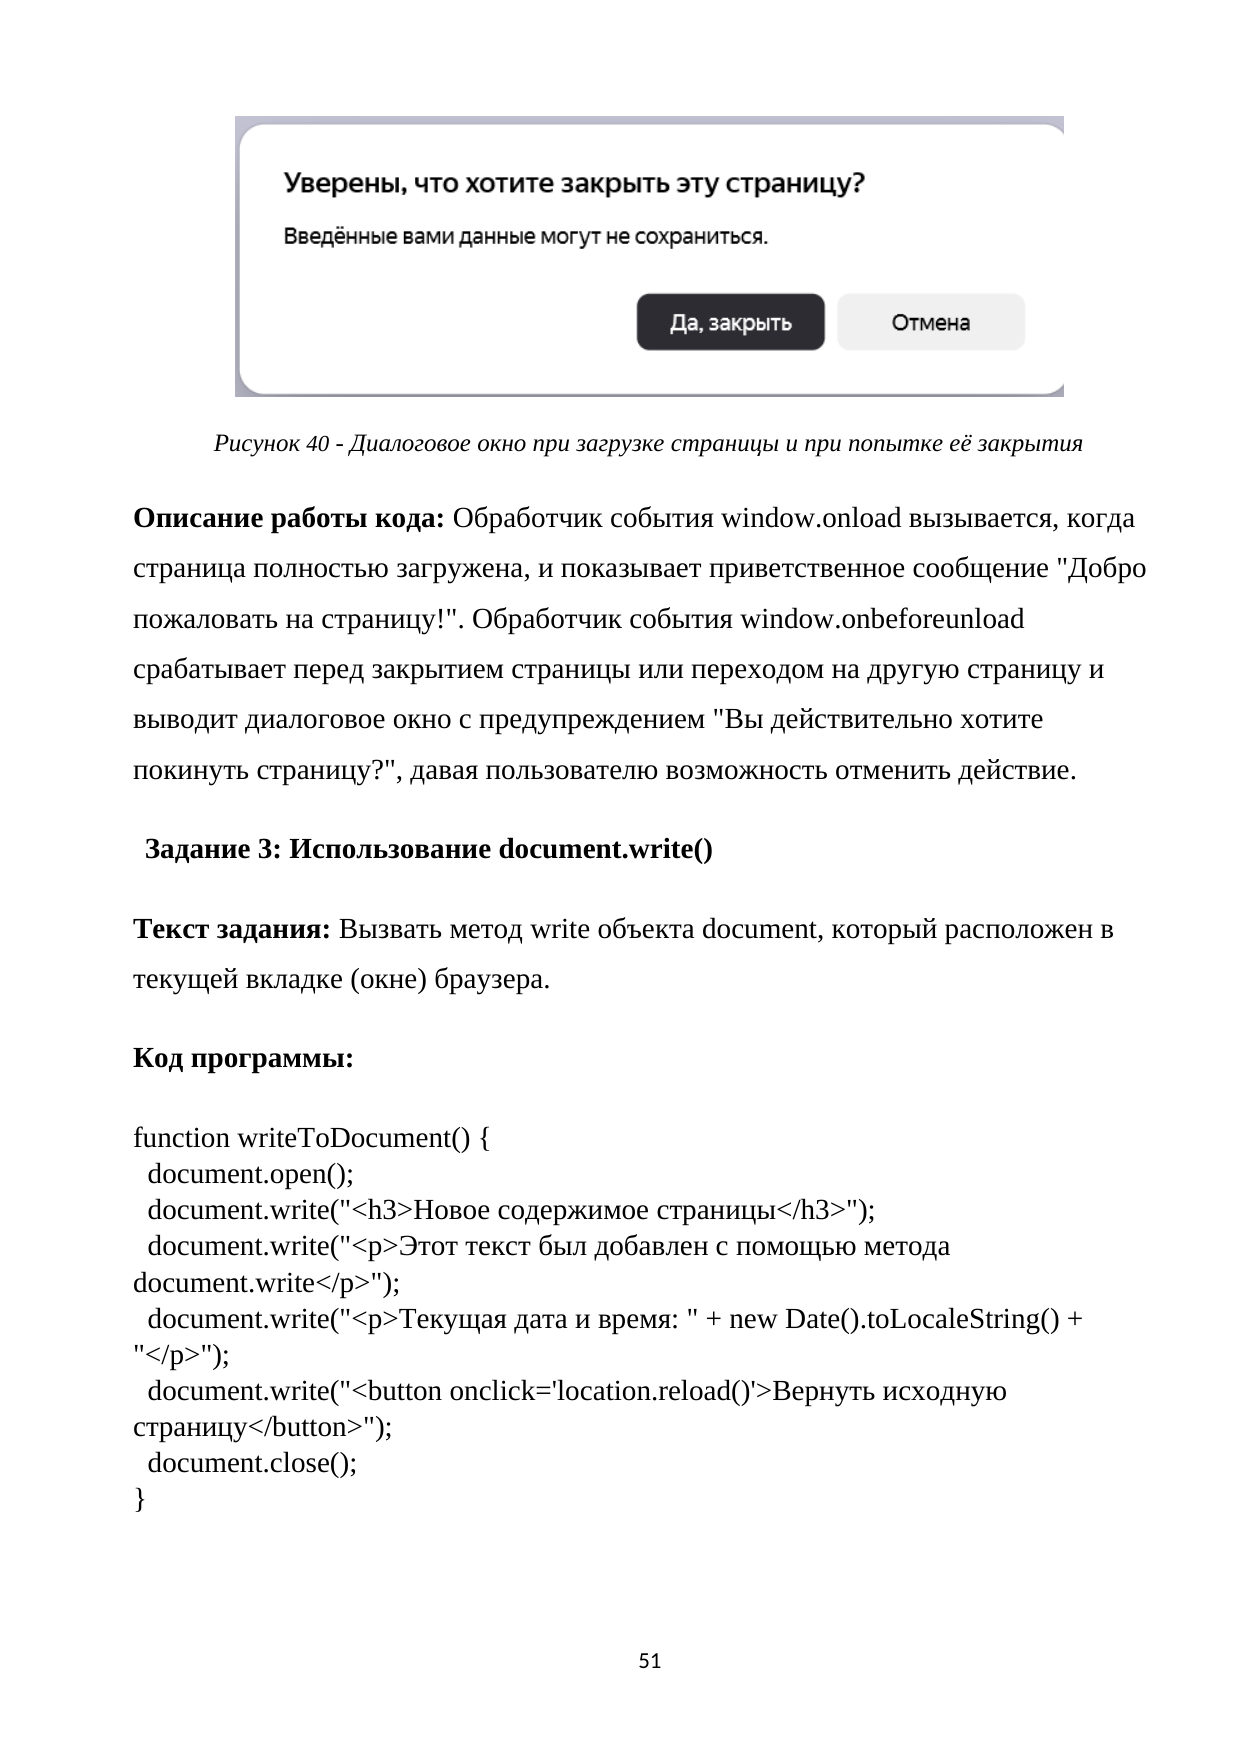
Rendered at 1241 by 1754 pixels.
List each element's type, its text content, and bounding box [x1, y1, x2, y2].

text Рисунок 40 - Диалоговое окно при загрузке страницы и при попытке её закрытия [133, 428, 1166, 457]
text function writeToDocument() { document.open(); document.write("<h3>Новое содержимое страницы</h3>"); document.write("<p>Этот текст был добавлен с помощью метода document.write</p>"); document.write("<p>Текущая дата и время: " + new Date().toLocaleString() + "</p>"); document.write("<button onclick='location.reload()'>Вернуть исходную страницу</button>"); document.close(); } [133, 1120, 1166, 1515]
text Задание 3: Использование document.write() [144, 831, 1155, 865]
picture [235, 116, 1064, 397]
text Код программы: [133, 1041, 1166, 1074]
text Текст задания: Вызвать метод write объекта document, который расположен в текущей вкладке (окне) браузера. [133, 911, 1166, 995]
text Описание работы кода: Обработчик события window.onload вызывается, когда страница полностью загружена, и показывает приветственное сообщение "Добро пожаловать на страницу!". Обработчик события window.onbeforeunload срабатывает перед закрытием страницы или переходом на другую страницу и выводит диалоговое окно с предупреждением "Вы действительно хотите покинуть страницу?", давая пользователю возможность отменить действие. [133, 500, 1166, 785]
